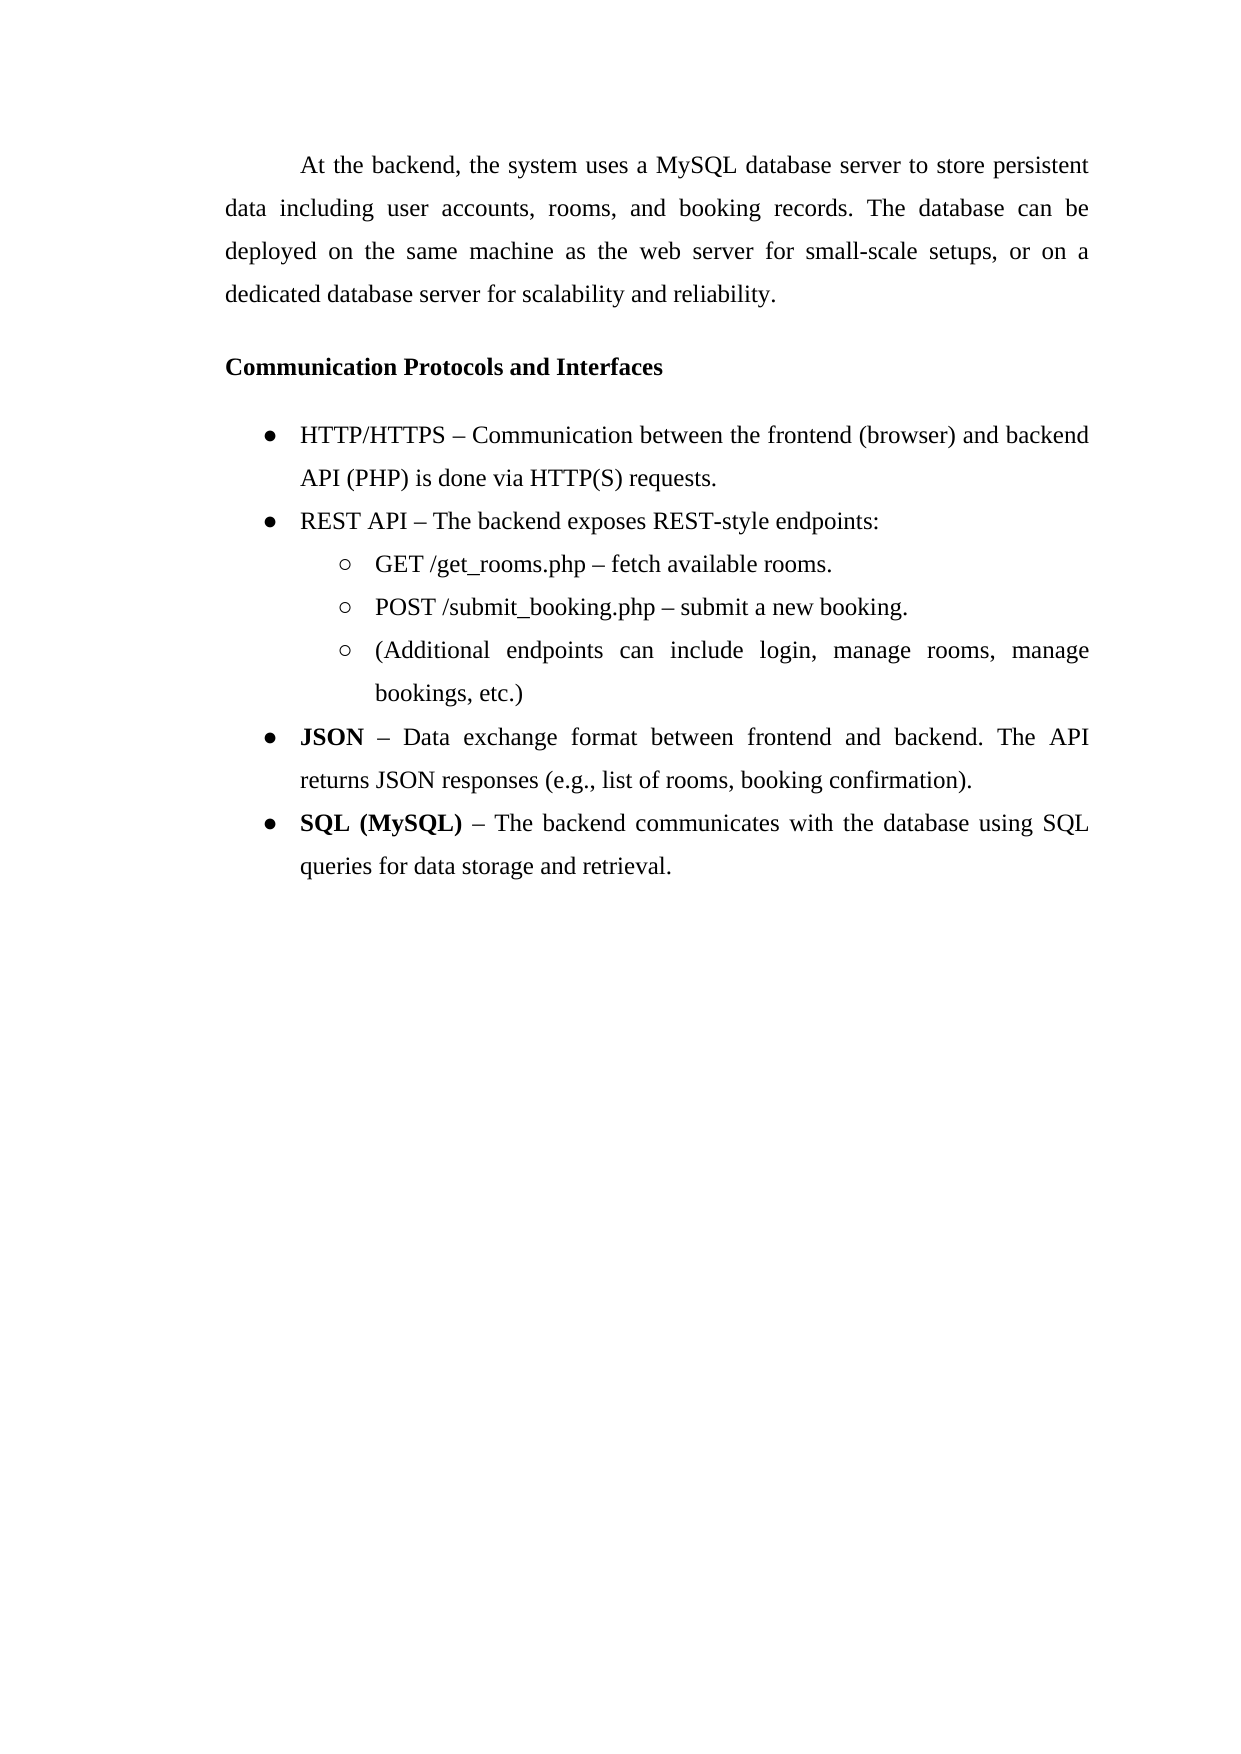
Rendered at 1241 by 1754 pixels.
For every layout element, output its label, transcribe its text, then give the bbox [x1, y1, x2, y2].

list REST API – The backend exposes REST-style endpoints: [262, 506, 1090, 535]
list HTTP/HTTPS – Communication between the frontend (browser) and backend API (PHP) is done via HTTP(S) requests. [262, 420, 1090, 492]
list POST /submit_booking.php – submit a new booking. [337, 592, 1090, 621]
list (Additional endpoints can include login, manage rooms, manage bookings, etc.) [337, 635, 1090, 707]
list JSON – Data exchange format between frontend and backend. The API returns JSON responses (e.g., list of rooms, booking confirmation). [262, 722, 1090, 793]
list GET /get_rooms.php – fetch available rooms. [337, 549, 1090, 578]
text Communication Protocols and Interfaces [225, 352, 1090, 380]
text At the backend, the system uses a MySQL database server to store persistent data including user accounts, rooms, and booking records. The database can be deployed on the same machine as the web server for small-scale setups, or on a dedicated database server for scalability and reliability. [225, 150, 1090, 308]
list SQL (MySQL) – The backend communicates with the database using SQL queries for data storage and retrieval. [262, 808, 1090, 880]
